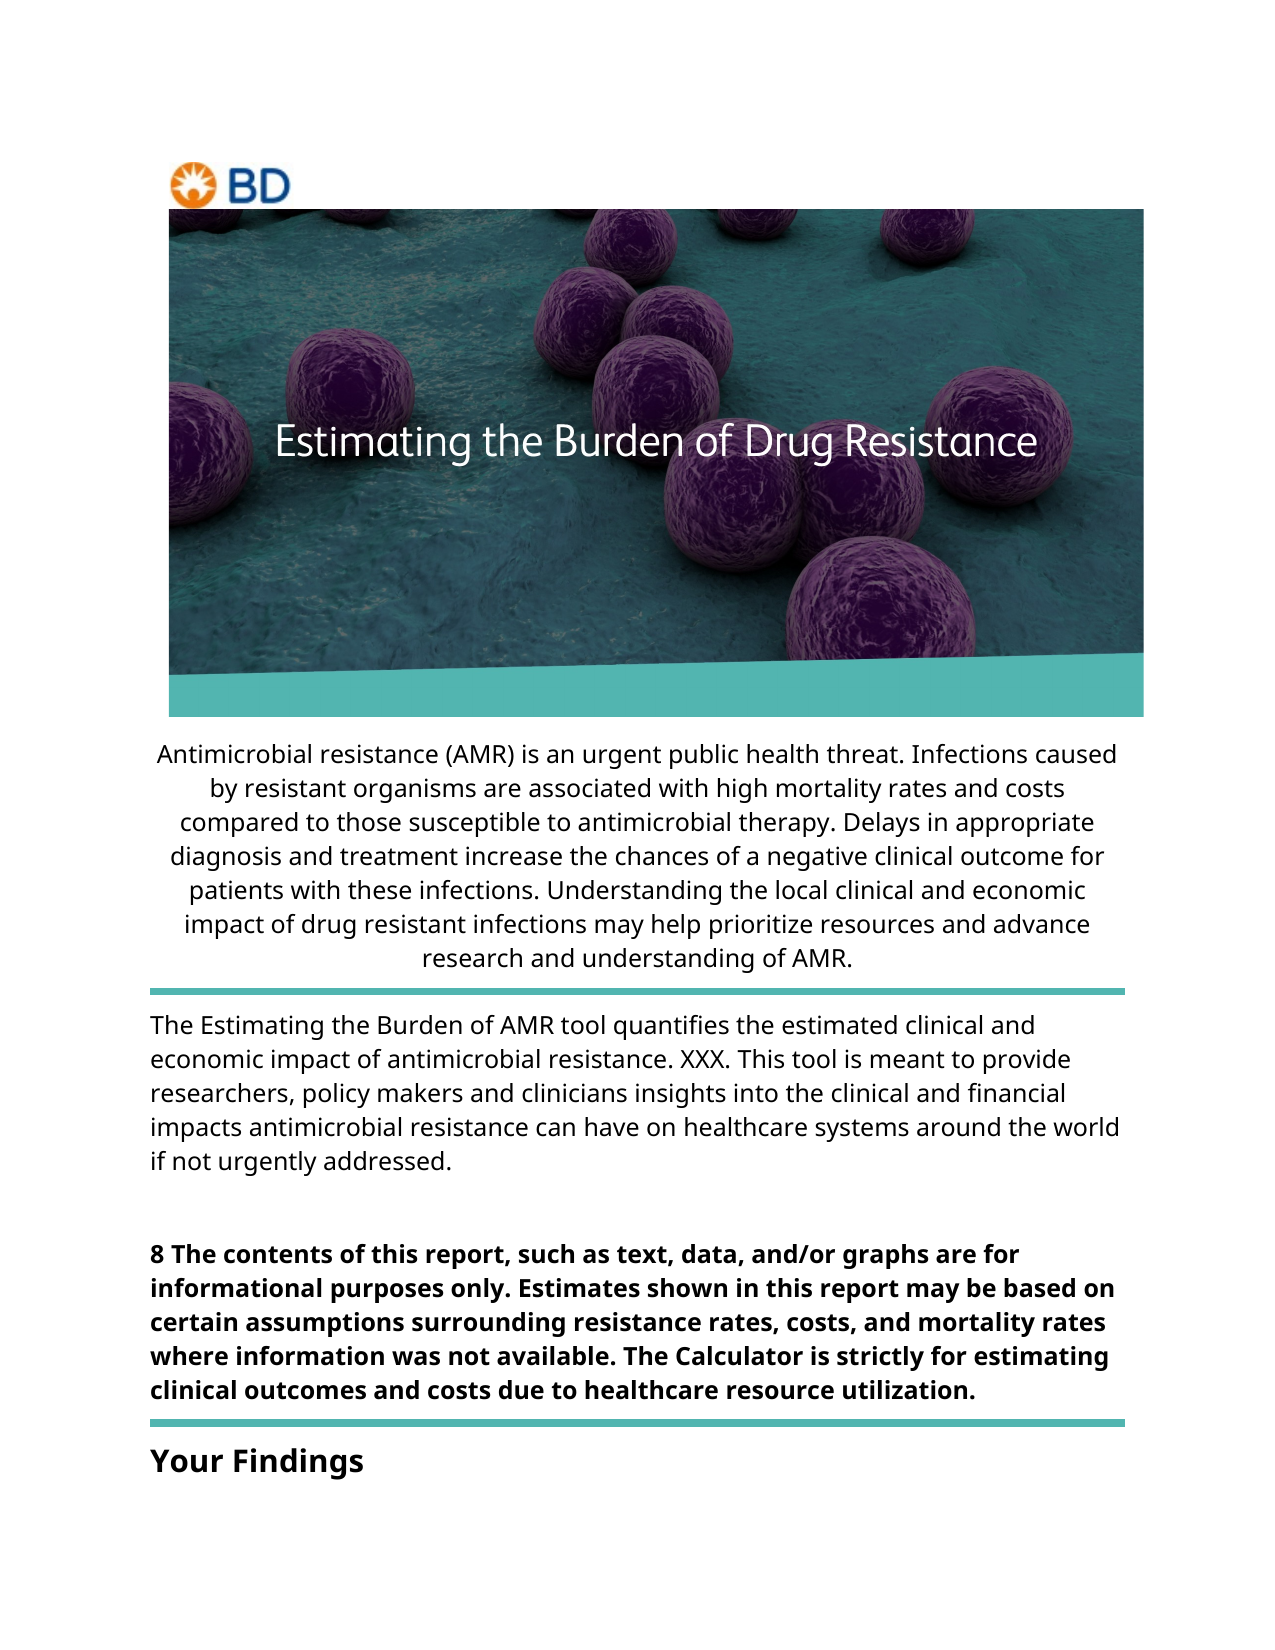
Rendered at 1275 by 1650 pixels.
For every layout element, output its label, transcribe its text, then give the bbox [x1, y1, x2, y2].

text The Estimating the Burden of AMR tool quantifies the estimated clinical and economic impact of antimicrobial resistance. XXX. This tool is meant to provide researchers, policy makers and clinicians insights into the clinical and financial impacts antimicrobial resistance can have on healthcare systems around the world if not urgently addressed. [150, 1007, 1125, 1178]
picture [168, 162, 1144, 717]
text Antimicrobial resistance (AMR) is an urgent public health threat. Infections caused by resistant organisms are associated with high mortality rates and costs compared to those susceptible to antimicrobial therapy. Delays in appropriate diagnosis and treatment increase the chances of a negative clinical outcome for patients with these infections. Understanding the local clinical and economic impact of drug resistant infections may help prioritize resources and advance research and understanding of AMR. [150, 737, 1125, 975]
text 8 The contents of this report, such as text, data, and/or graphs are for informational purposes only. Estimates shown in this report may be based on certain assumptions surrounding resistance rates, costs, and mortality rates where information was not available. The Calculator is strictly for estimating clinical outcomes and costs due to healthcare resource utilization. [150, 1237, 1125, 1407]
text Your Findings [150, 1439, 1125, 1482]
